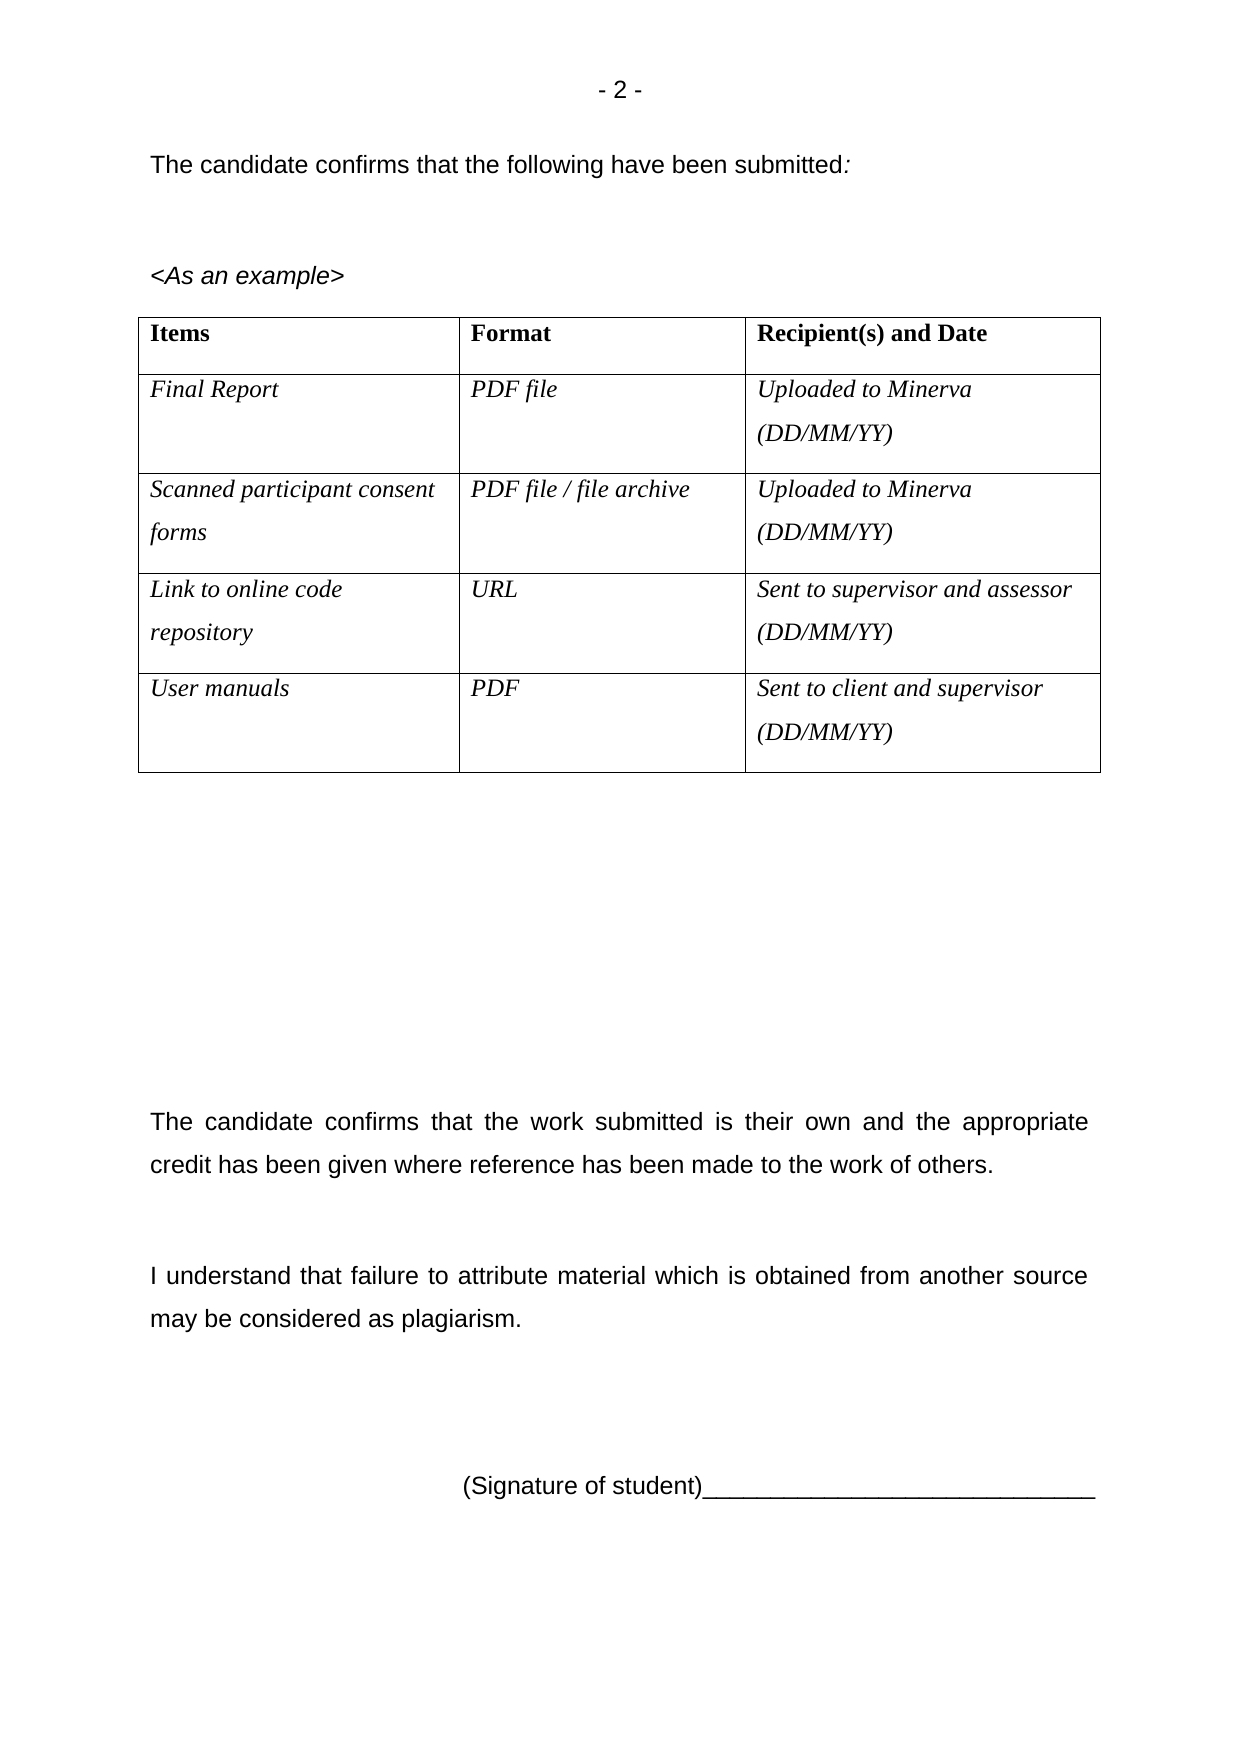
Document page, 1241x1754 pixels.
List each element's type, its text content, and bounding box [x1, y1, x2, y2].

table_cell Sent to client and supervisor (DD/MM/YY) [746, 674, 1100, 772]
table_cell PDF file / file archive [460, 474, 745, 573]
table_cell Uploaded to Minerva (DD/MM/YY) [746, 375, 1100, 473]
table_cell PDF file [460, 375, 745, 473]
table_header Recipient(s) and Date [746, 318, 1100, 373]
table_cell PDF [460, 674, 745, 772]
table_cell User manuals [139, 674, 459, 772]
text (Signature of student) [150, 1471, 1090, 1500]
table_cell URL [460, 574, 745, 672]
table_cell Scanned participant consent forms [139, 474, 459, 573]
text The candidate confirms that the work submitted is their own and the appropriate credit has been given where reference has been made to the work of others. [150, 1107, 1090, 1179]
table_cell Sent to supervisor and assessor (DD/MM/YY) [746, 574, 1100, 672]
table_cell Link to online code repository [139, 574, 459, 672]
table_cell Uploaded to Minerva (DD/MM/YY) [746, 474, 1100, 573]
text I understand that failure to attribute material which is obtained from another source may be considered as plagiarism. [150, 1261, 1090, 1333]
text The candidate confirms that the following have been submitted: [150, 150, 1090, 179]
text <As an example> [150, 261, 1090, 290]
table_header Format [460, 318, 745, 373]
table_header Items [139, 318, 459, 373]
table_cell Final Report [139, 375, 459, 473]
